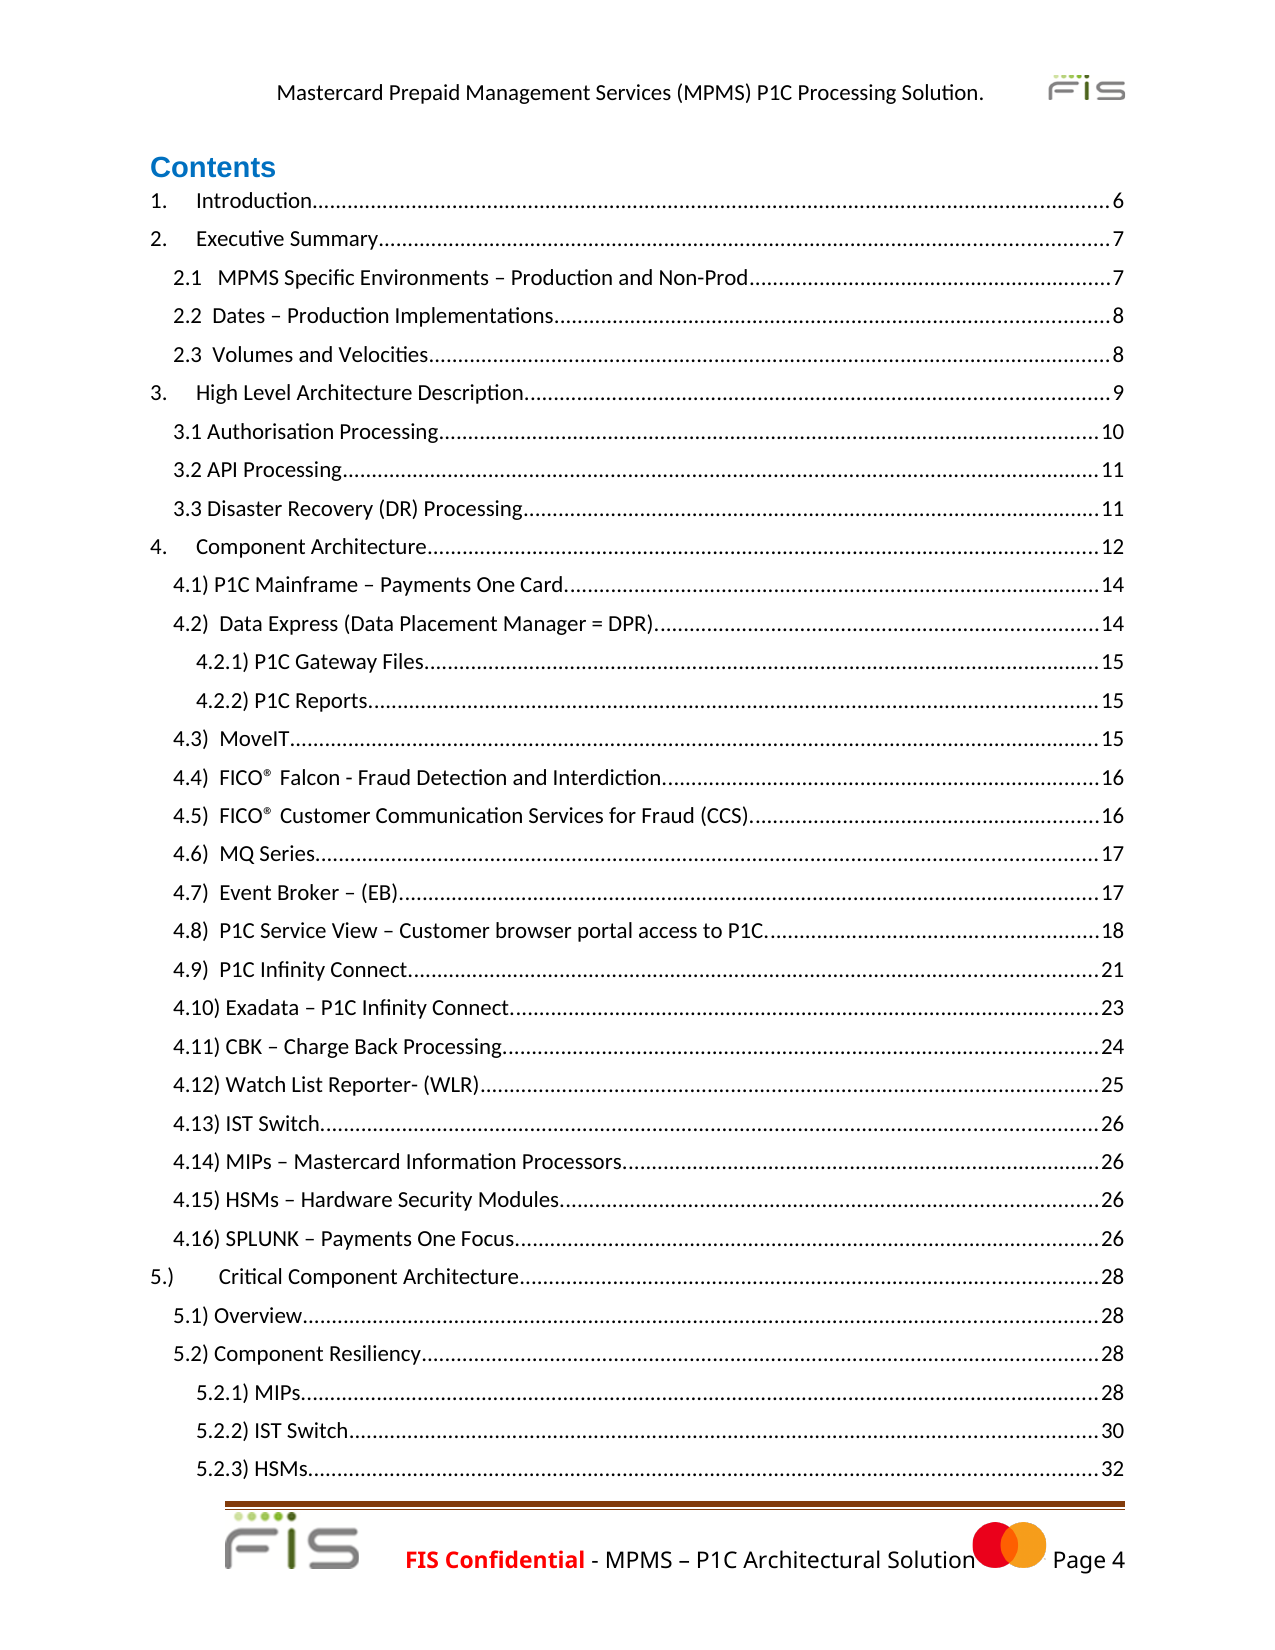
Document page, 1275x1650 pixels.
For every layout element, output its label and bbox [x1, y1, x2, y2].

picture [1048, 75, 1125, 100]
picture [972, 1522, 1047, 1568]
picture [225, 1512, 359, 1569]
